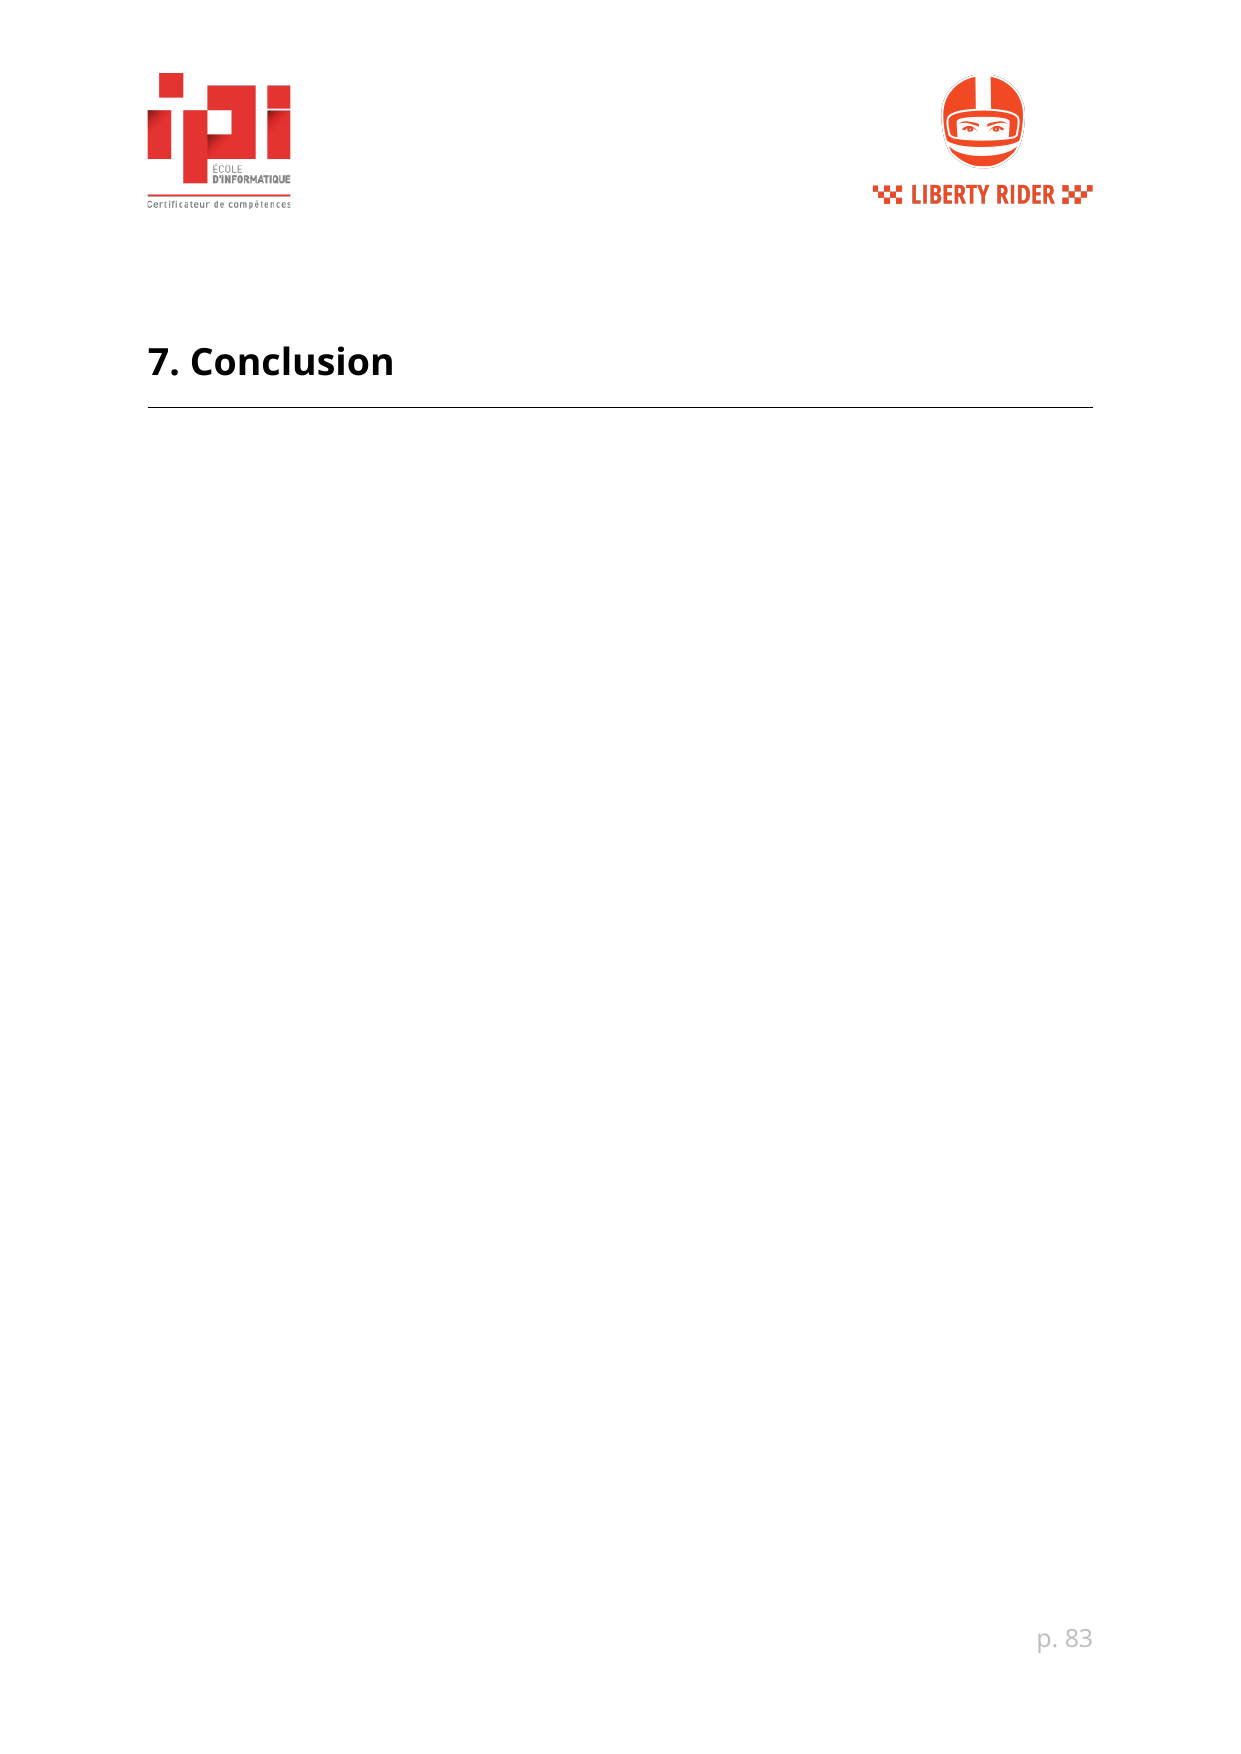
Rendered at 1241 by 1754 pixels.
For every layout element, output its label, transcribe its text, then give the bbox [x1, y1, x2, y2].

picture [147, 73, 291, 209]
picture [872, 75, 1093, 209]
subtitle Conclusion [148, 335, 1093, 407]
